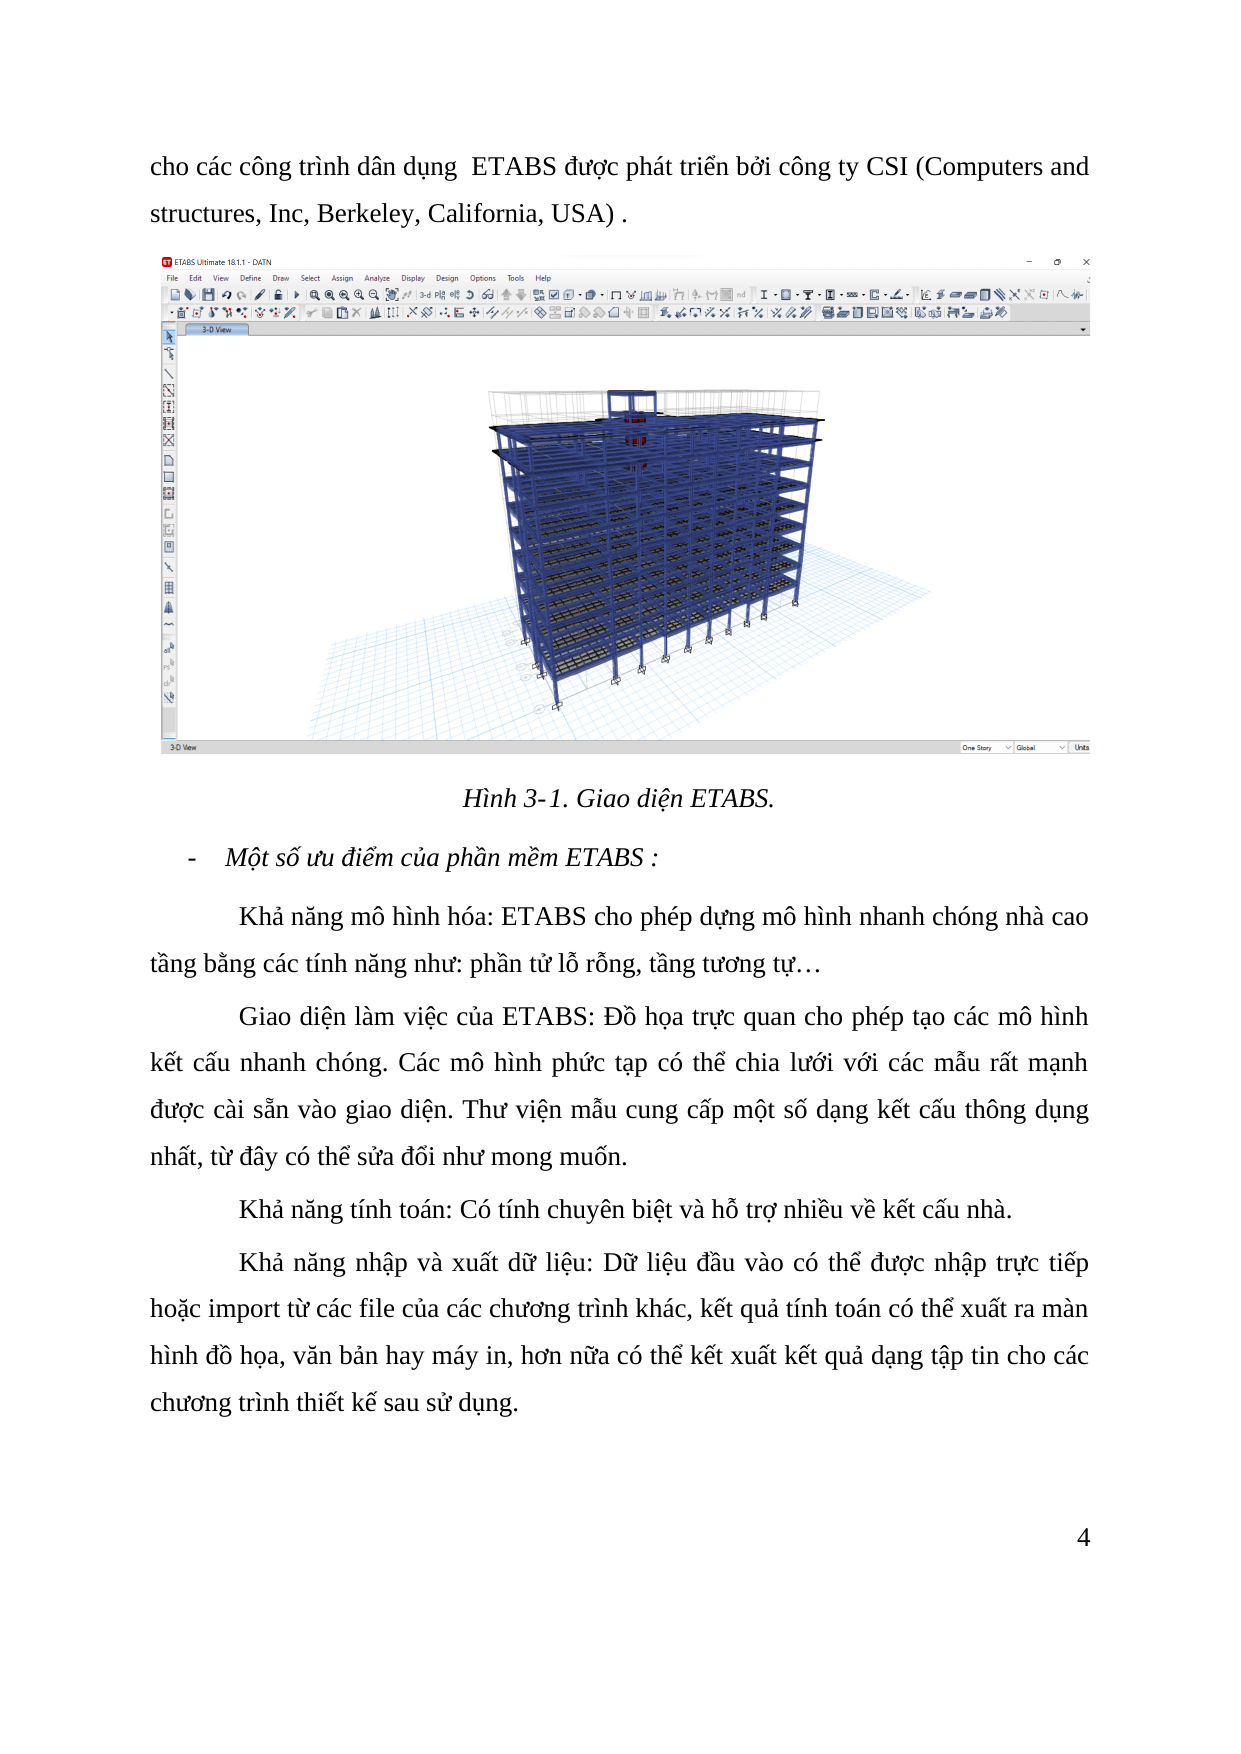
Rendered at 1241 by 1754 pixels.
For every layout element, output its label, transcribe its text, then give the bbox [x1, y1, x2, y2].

text Khả năng nhập và xuất dữ liệu: Dữ liệu đầu vào có thể được nhập trực tiếp hoặc import từ các file của các chương trình khác, kết quả tính toán có thể xuất ra màn hình đồ họa, văn bản hay máy in, hơn nữa có thể kết xuất kết quả dạng tập tin cho các chương trình thiết kế sau sử dụng. [150, 1246, 1090, 1417]
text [150, 150, 1090, 228]
subtitle Một số ưu điểm của phần mềm ETABS : [187, 841, 1090, 872]
text Khả năng tính toán: Có tính chuyên biệt và hỗ trợ nhiều về kết cấu nhà. [150, 1193, 1090, 1224]
picture [161, 255, 1091, 754]
table_cell Hình 3-1. Giao diện ETABS. [150, 776, 1090, 835]
table_header [150, 250, 1090, 776]
text Giao diện làm việc của ETABS: Đồ họa trực quan cho phép tạo các mô hình kết cấu nhanh chóng. Các mô hình phức tạp có thể chia lưới với các mẫu rất mạnh được cài sẵn vào giao diện. Thư viện mẫu cung cấp một số dạng kết cấu thông dụng nhất, từ đây có thể sửa đổi như mong muốn. [150, 1000, 1090, 1171]
text Khả năng mô hình hóa: ETABS cho phép dựng mô hình nhanh chóng nhà cao tầng bằng các tính năng như: phần tử lỗ rỗng, tầng tương tự… [150, 900, 1090, 978]
